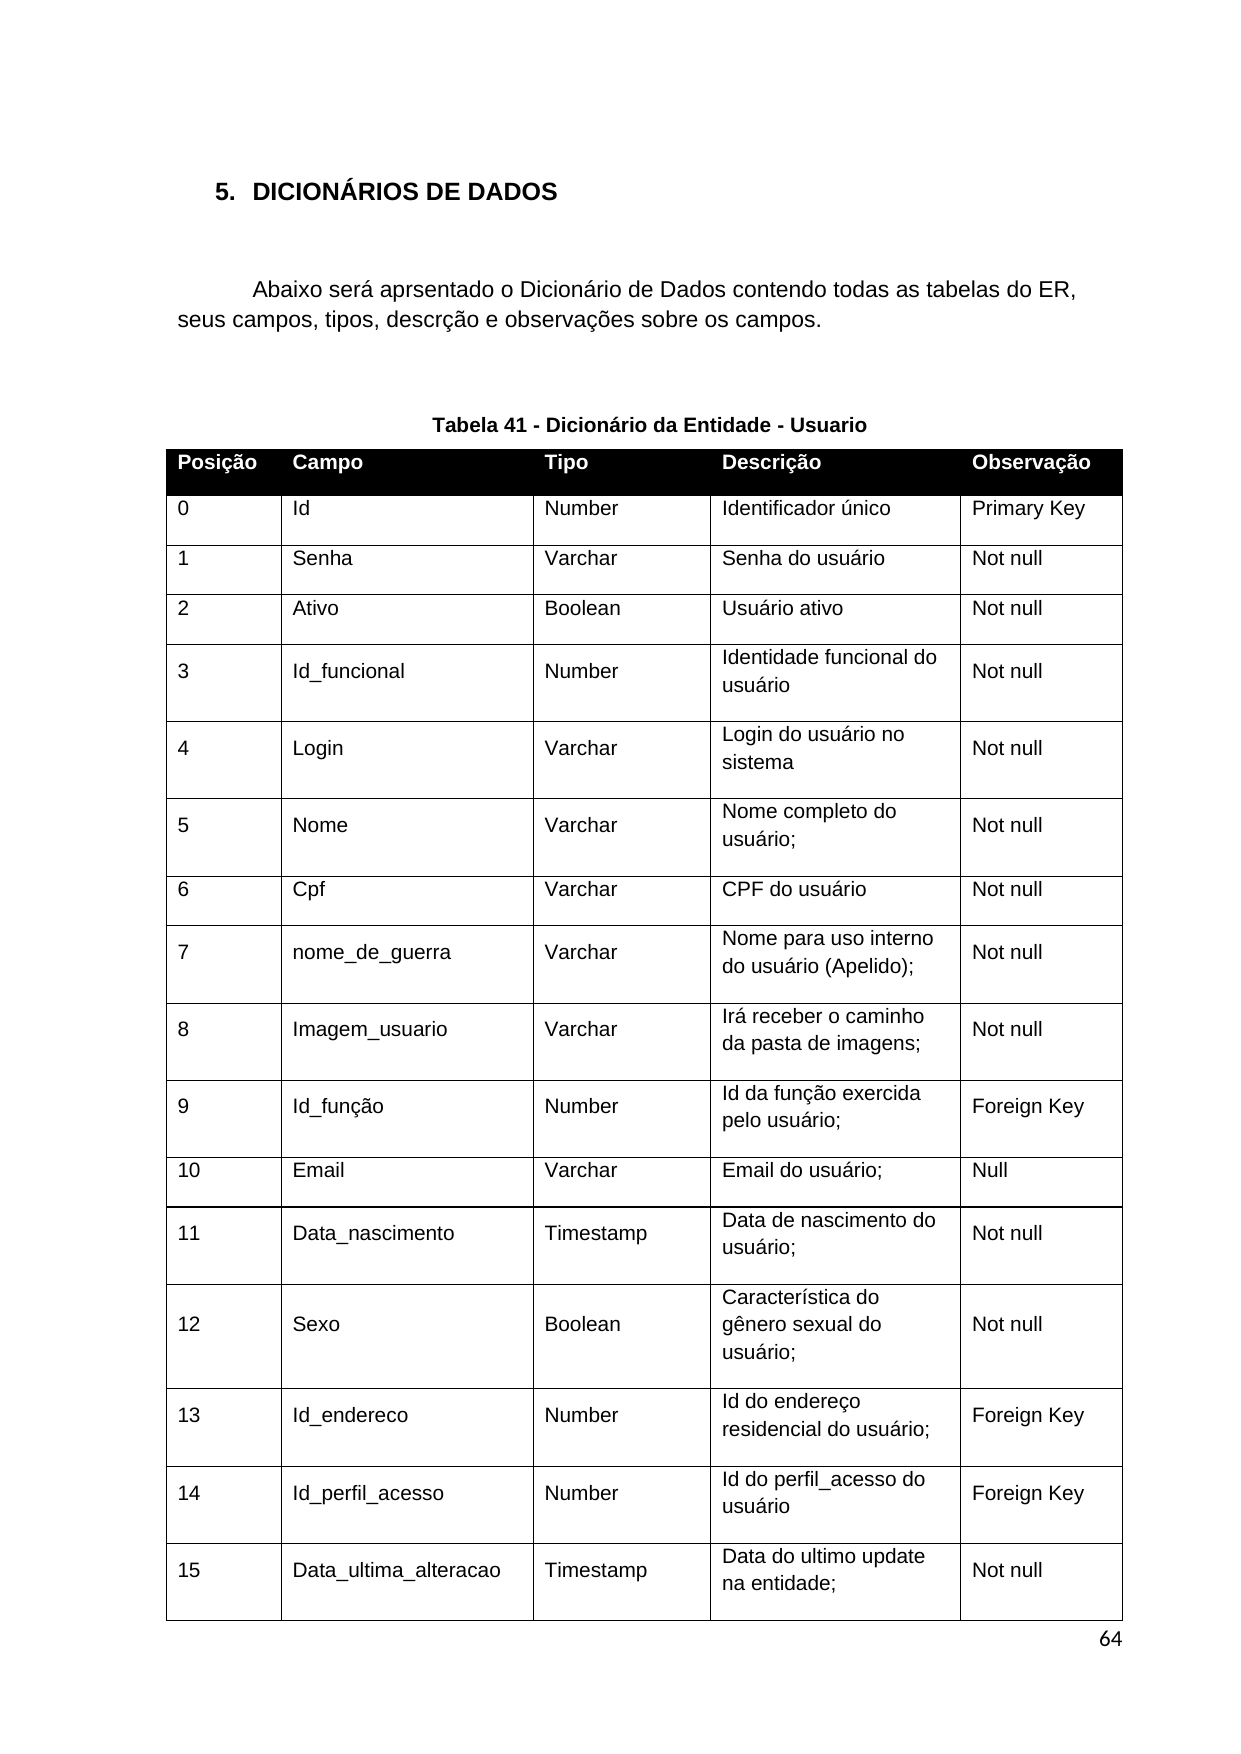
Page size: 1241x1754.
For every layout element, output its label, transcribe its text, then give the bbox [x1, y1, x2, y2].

table_cell Senha do usuário [711, 546, 960, 594]
table_cell 15 [167, 1544, 281, 1620]
table_cell 9 [167, 1081, 281, 1157]
subtitle DICIONÁRIOS DE DADOS [215, 177, 1122, 206]
table_cell Identidade funcional do usuário [711, 645, 960, 721]
table_cell Not null [961, 1004, 1122, 1079]
table_cell 1 [167, 546, 281, 594]
table_cell Id_endereco [282, 1389, 533, 1466]
table_cell Varchar [534, 546, 710, 594]
table_cell 8 [167, 1004, 281, 1079]
table_cell Data_ultima_alteracao [282, 1544, 533, 1620]
table_cell Primary Key [961, 496, 1122, 544]
table_cell CPF do usuário [711, 877, 960, 925]
table_cell Id [282, 496, 533, 544]
table_cell 2 [167, 595, 281, 644]
table_cell Boolean [534, 595, 710, 644]
table_cell Not null [961, 722, 1122, 798]
table_cell Data de nascimento do usuário; [711, 1208, 960, 1284]
table_header Tipo [534, 450, 710, 495]
table_cell Id do endereço residencial do usuário; [711, 1389, 960, 1466]
table_cell Id_funcional [282, 645, 533, 721]
table_cell Not null [961, 645, 1122, 721]
table_cell Number [534, 1389, 710, 1466]
table_cell Not null [961, 1544, 1122, 1620]
table_cell Imagem_usuario [282, 1004, 533, 1079]
table_cell Email [282, 1158, 533, 1206]
table_cell Id_perfil_acesso [282, 1467, 533, 1543]
text Abaixo será aprsentado o Dicionário de Dados contendo todas as tabelas do ER, seus campos, tipos, descrção e observações sobre os campos. [177, 276, 1122, 332]
table_cell 12 [167, 1285, 281, 1388]
table_cell Nome [282, 799, 533, 876]
table_cell Varchar [534, 1158, 710, 1206]
table_cell 7 [167, 926, 281, 1002]
table_cell Nome para uso interno do usuário (Apelido); [711, 926, 960, 1002]
table_cell Varchar [534, 926, 710, 1002]
table_cell Number [534, 1467, 710, 1543]
table_cell Identificador único [711, 496, 960, 544]
table_cell Not null [961, 595, 1122, 644]
table_cell Irá receber o caminho da pasta de imagens; [711, 1004, 960, 1079]
table_cell Id da função exercida pelo usuário; [711, 1081, 960, 1157]
text Tabela 41 - Dicionário da Entidade - Usuario [177, 413, 1122, 437]
table_cell nome_de_guerra [282, 926, 533, 1002]
table_cell Foreign Key [961, 1081, 1122, 1157]
table_cell Varchar [534, 722, 710, 798]
table_cell Not null [961, 1285, 1122, 1388]
table_cell Foreign Key [961, 1389, 1122, 1466]
table_cell Foreign Key [961, 1467, 1122, 1543]
table_cell Id do perfil_acesso do usuário [711, 1467, 960, 1543]
table_cell Varchar [534, 799, 710, 876]
table_cell 6 [167, 877, 281, 925]
table_cell 10 [167, 1158, 281, 1206]
table_cell Not null [961, 1208, 1122, 1284]
table_cell Email do usuário; [711, 1158, 960, 1206]
table_cell Boolean [534, 1285, 710, 1388]
table_cell 13 [167, 1389, 281, 1466]
table_cell 4 [167, 722, 281, 798]
table_cell Not null [961, 546, 1122, 594]
table_cell Timestamp [534, 1544, 710, 1620]
table_cell Nome completo do usuário; [711, 799, 960, 876]
table_cell 14 [167, 1467, 281, 1543]
table_cell Login do usuário no sistema [711, 722, 960, 798]
table_cell Data_nascimento [282, 1208, 533, 1284]
table_cell Number [534, 645, 710, 721]
table_cell Característica do gênero sexual do usuário; [711, 1285, 960, 1388]
table_cell 3 [167, 645, 281, 721]
table_cell Id_função [282, 1081, 533, 1157]
table_cell Number [534, 1081, 710, 1157]
table_header Posição [167, 450, 281, 495]
table_cell Varchar [534, 877, 710, 925]
table_cell Not null [961, 926, 1122, 1002]
table_cell Senha [282, 546, 533, 594]
table_cell Not null [961, 799, 1122, 876]
table_header Observação [961, 450, 1122, 495]
table_header Descrição [711, 450, 960, 495]
table_cell Usuário ativo [711, 595, 960, 644]
table_cell Null [961, 1158, 1122, 1206]
table_cell Not null [961, 877, 1122, 925]
table_cell Sexo [282, 1285, 533, 1388]
table_header Campo [282, 450, 533, 495]
table_cell Cpf [282, 877, 533, 925]
table_cell Ativo [282, 595, 533, 644]
table_cell 0 [167, 496, 281, 544]
table_cell Number [534, 496, 710, 544]
table_cell Varchar [534, 1004, 710, 1079]
table_cell Timestamp [534, 1208, 710, 1284]
table_cell Data do ultimo update na entidade; [711, 1544, 960, 1620]
table_cell 11 [167, 1208, 281, 1284]
table_cell 5 [167, 799, 281, 876]
